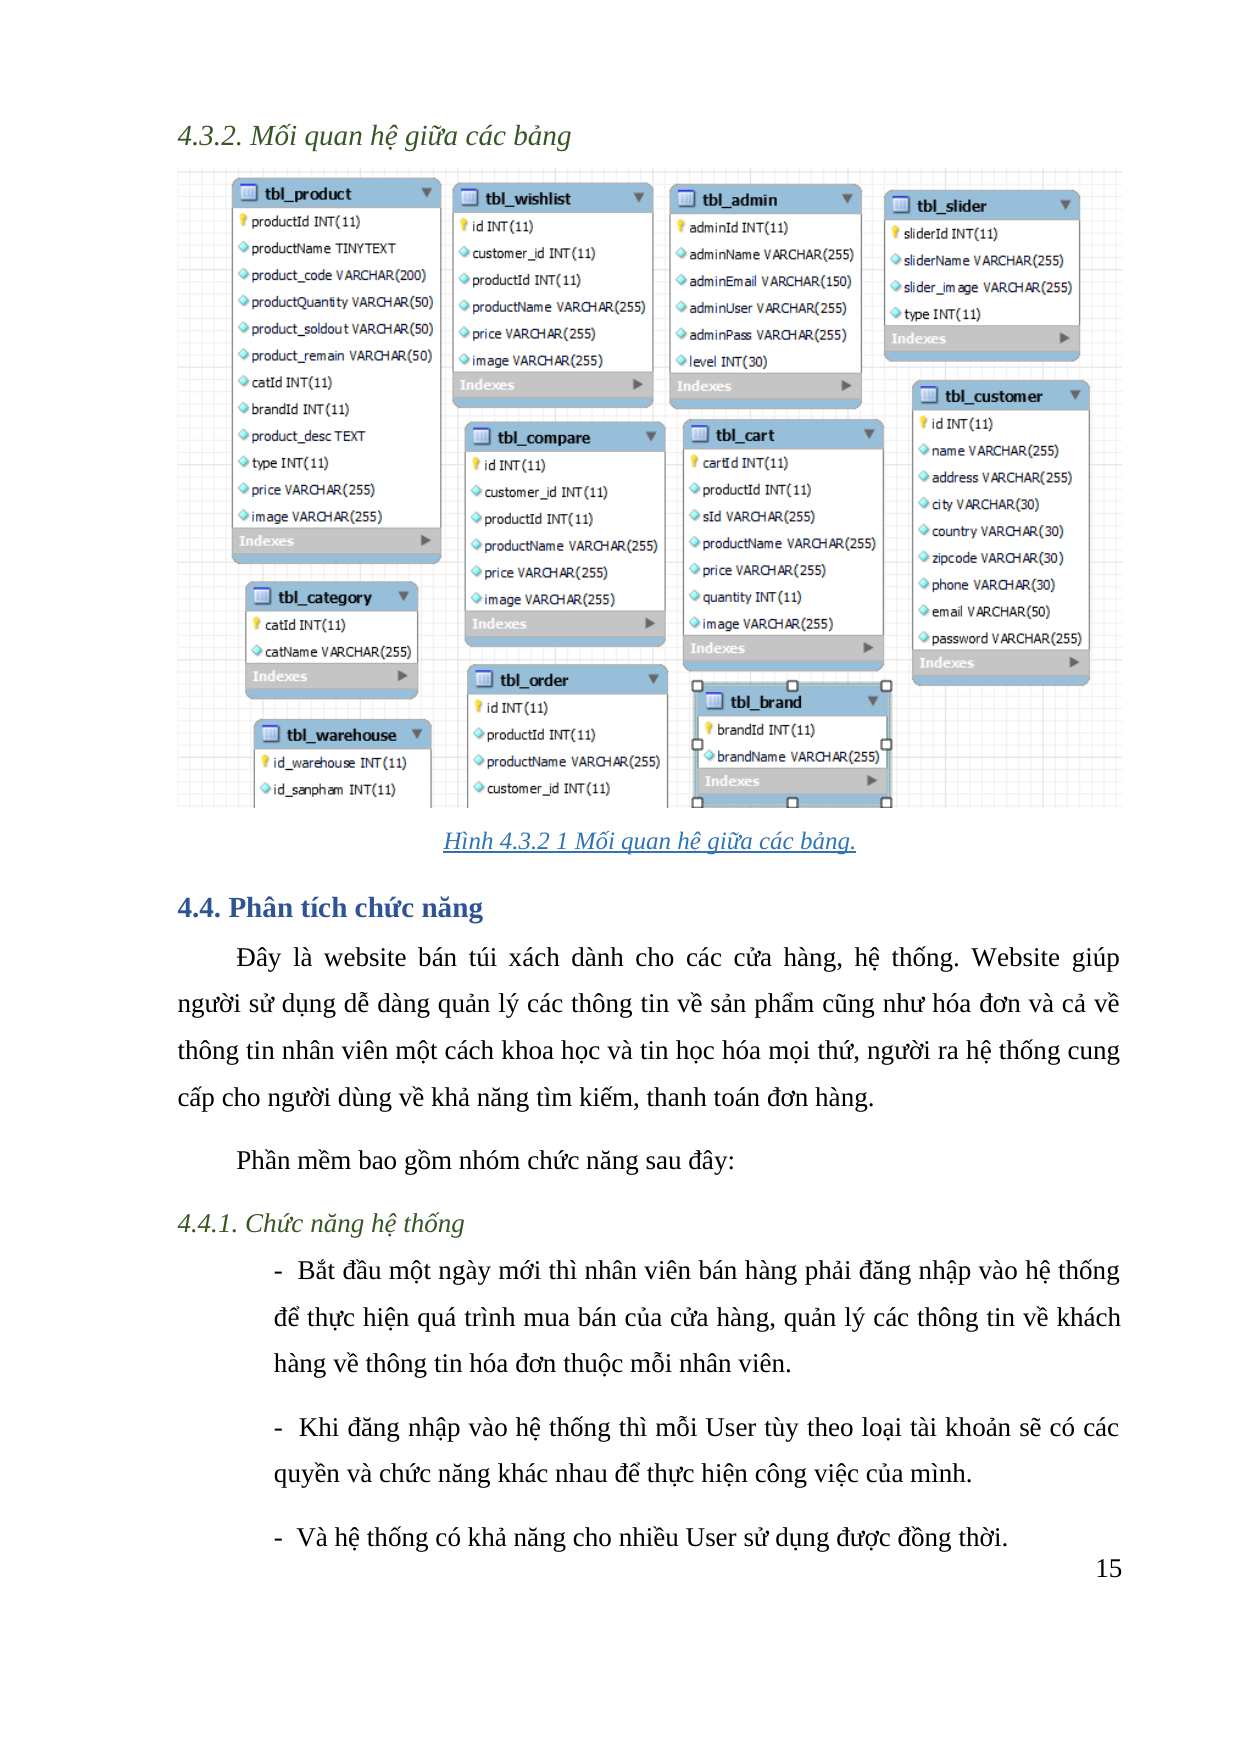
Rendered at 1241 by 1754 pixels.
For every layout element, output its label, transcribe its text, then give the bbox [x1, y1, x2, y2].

picture [177, 168, 1123, 808]
text Hình 4.3.2 1 Mối quan hệ giữa các bảng. [177, 826, 1122, 855]
text Đây là website bán túi xách dành cho các cửa hàng, hệ thống. Website giúp người sử dụng dễ dàng quản lý các thông tin về sản phẩm cũng như hóa đơn và cả về thông tin nhân viên một cách khoa học và tin học hóa mọi thứ, người ra hệ thống cung cấp cho người dùng về khả năng tìm kiếm, thanh toán đơn hàng. [177, 941, 1122, 1112]
subtitle 4.3.2. Mối quan hệ giữa các bảng [177, 118, 1122, 152]
text - Và hệ thống có khả năng cho nhiều User sử dụng được đồng thời. [274, 1521, 1122, 1552]
subtitle 4.4. Phân tích chức năng [177, 890, 1122, 924]
subtitle 4.4.1. Chức năng hệ thống [177, 1207, 1122, 1238]
text Phần mềm bao gồm nhóm chức năng sau đây: [177, 1144, 1122, 1175]
text - Bắt đầu một ngày mới thì nhân viên bán hàng phải đăng nhập vào hệ thống để thực hiện quá trình mua bán của cửa hàng, quản lý các thông tin về khách hàng về thông tin hóa đơn thuộc mỗi nhân viên. [274, 1254, 1122, 1378]
text - Khi đăng nhập vào hệ thống thì mỗi User tùy theo loại tài khoản sẽ có các quyền và chức năng khác nhau để thực hiện công việc của mình. [274, 1411, 1122, 1488]
